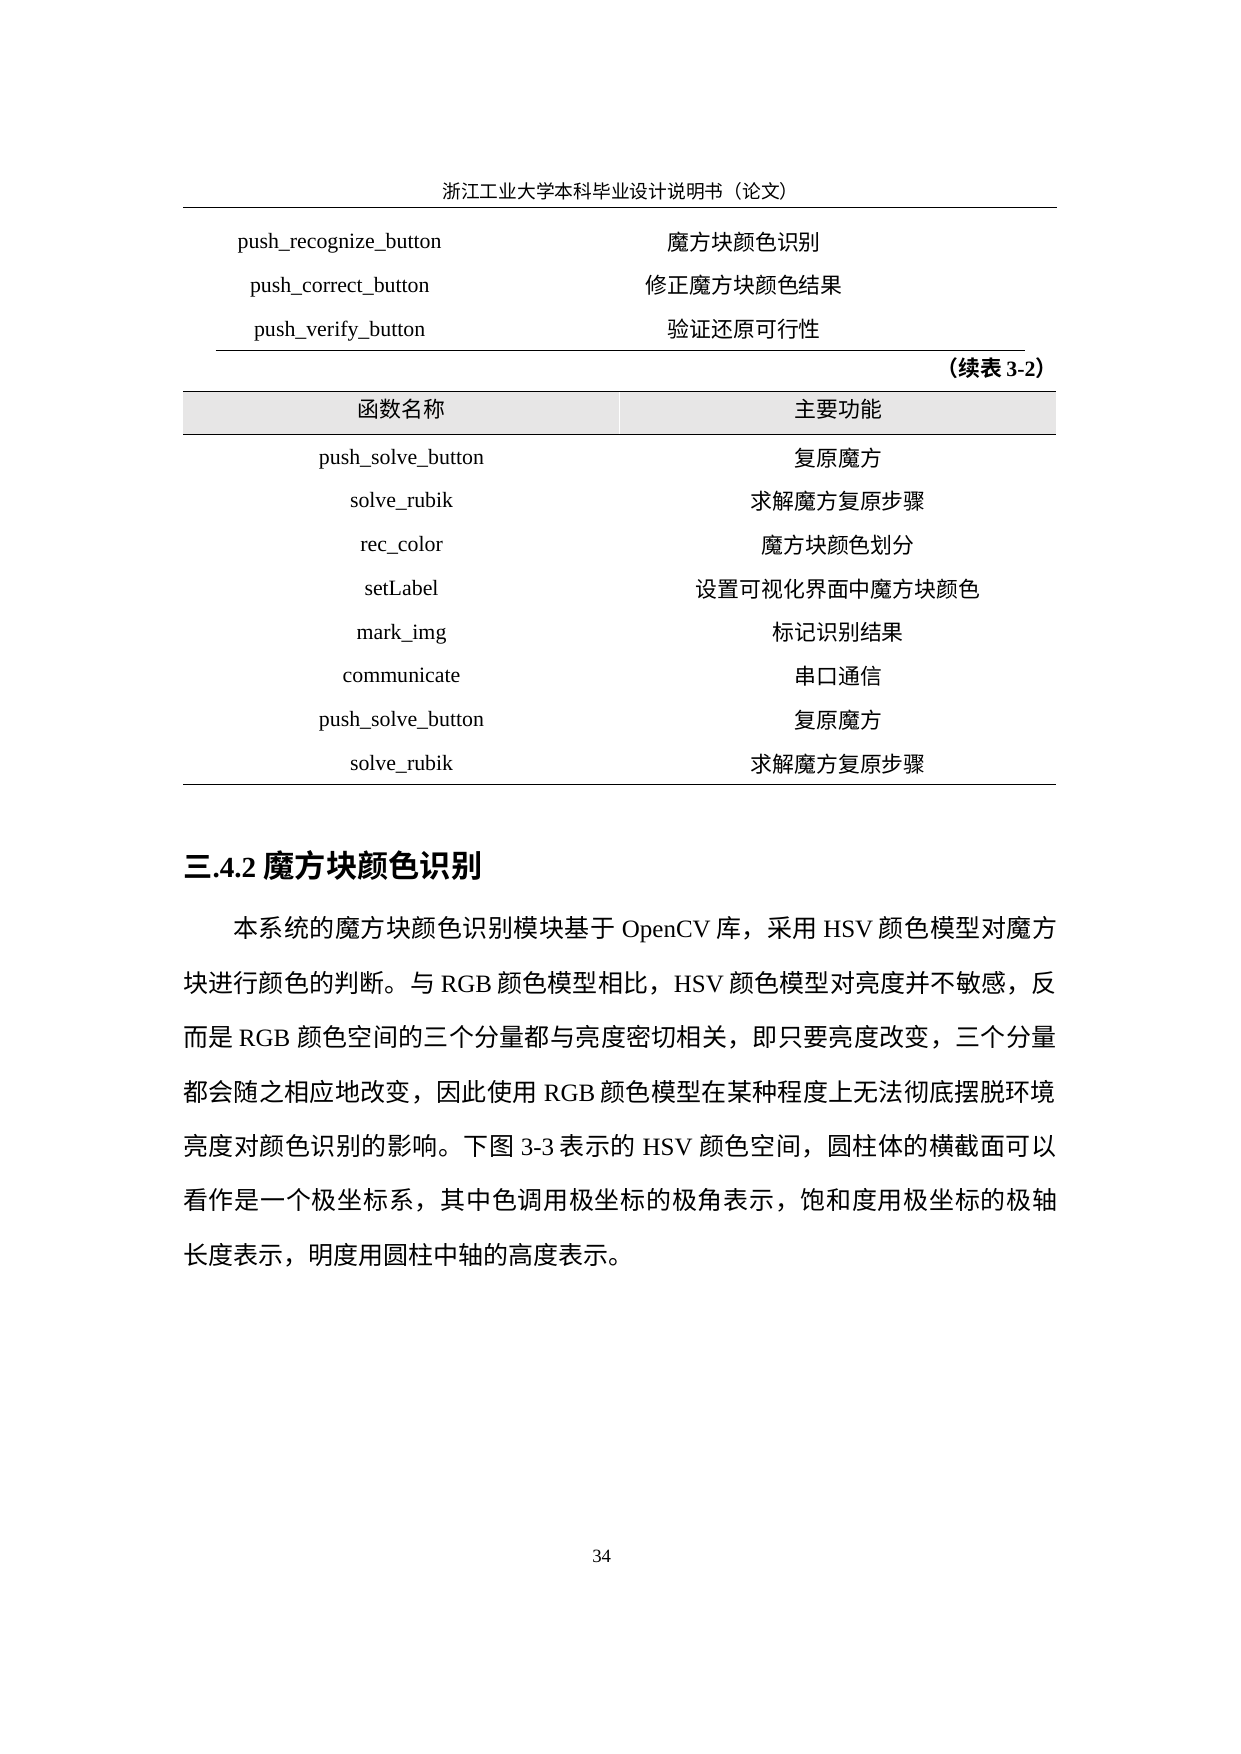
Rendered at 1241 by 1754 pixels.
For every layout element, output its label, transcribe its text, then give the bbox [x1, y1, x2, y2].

table_cell solve_rubik [183, 741, 619, 784]
table_cell 魔方块颜色识别 [464, 219, 1024, 262]
table_cell 修正魔方块颜色结果 [464, 263, 1024, 306]
table_cell 求解魔方复原步骤 [620, 478, 1056, 522]
table_cell 求解魔方复原步骤 [620, 741, 1056, 784]
table_cell solve_rubik [183, 478, 619, 522]
table_cell push_recognize_button [216, 219, 463, 262]
table_cell 复原魔方 [620, 435, 1056, 478]
table_cell 串口通信 [620, 653, 1056, 697]
table_header 主要功能 [620, 392, 1056, 434]
table_cell push_solve_button [183, 697, 619, 741]
table_cell push_solve_button [183, 435, 619, 478]
table_cell rec_color [183, 522, 619, 566]
table_cell push_verify_button [216, 306, 463, 350]
table_cell 验证还原可行性 [464, 306, 1024, 350]
table_header 函数名称 [183, 392, 619, 434]
table_cell 设置可视化界面中魔方块颜色 [620, 566, 1056, 609]
table_cell setLabel [183, 566, 619, 609]
table_cell mark_img [183, 609, 619, 653]
table_cell communicate [183, 653, 619, 697]
table_cell push_correct_button [216, 263, 463, 306]
table_cell 魔方块颜色划分 [620, 522, 1056, 566]
text （续表3-2） [183, 351, 1057, 383]
table_cell 标记识别结果 [620, 609, 1056, 653]
subtitle 魔方块颜色识别 [183, 841, 1057, 886]
table_cell 复原魔方 [620, 697, 1056, 741]
text 本系统的魔方块颜色识别模块基于OpenCV库，采用HSV颜色模型对魔方块进行颜色的判断。与RGB颜色模型相比，HSV颜色模型对亮度并不敏感，反而是RGB 颜色空间的三个分量都与亮度密切相关，即只要亮度改变，三个分量都会随之相应地改变，因此使用RGB颜色模型在某种程度上无法彻底摆脱环境亮度对颜色识别的影响。下图3-3表示的 HSV 颜色空间，圆柱体的横截面可以看作是一个极坐标系，其中色调用极坐标的极角表示，饱和度用极坐标的极轴长度表示，明度用圆柱中轴的高度表示。 [183, 909, 1057, 1271]
